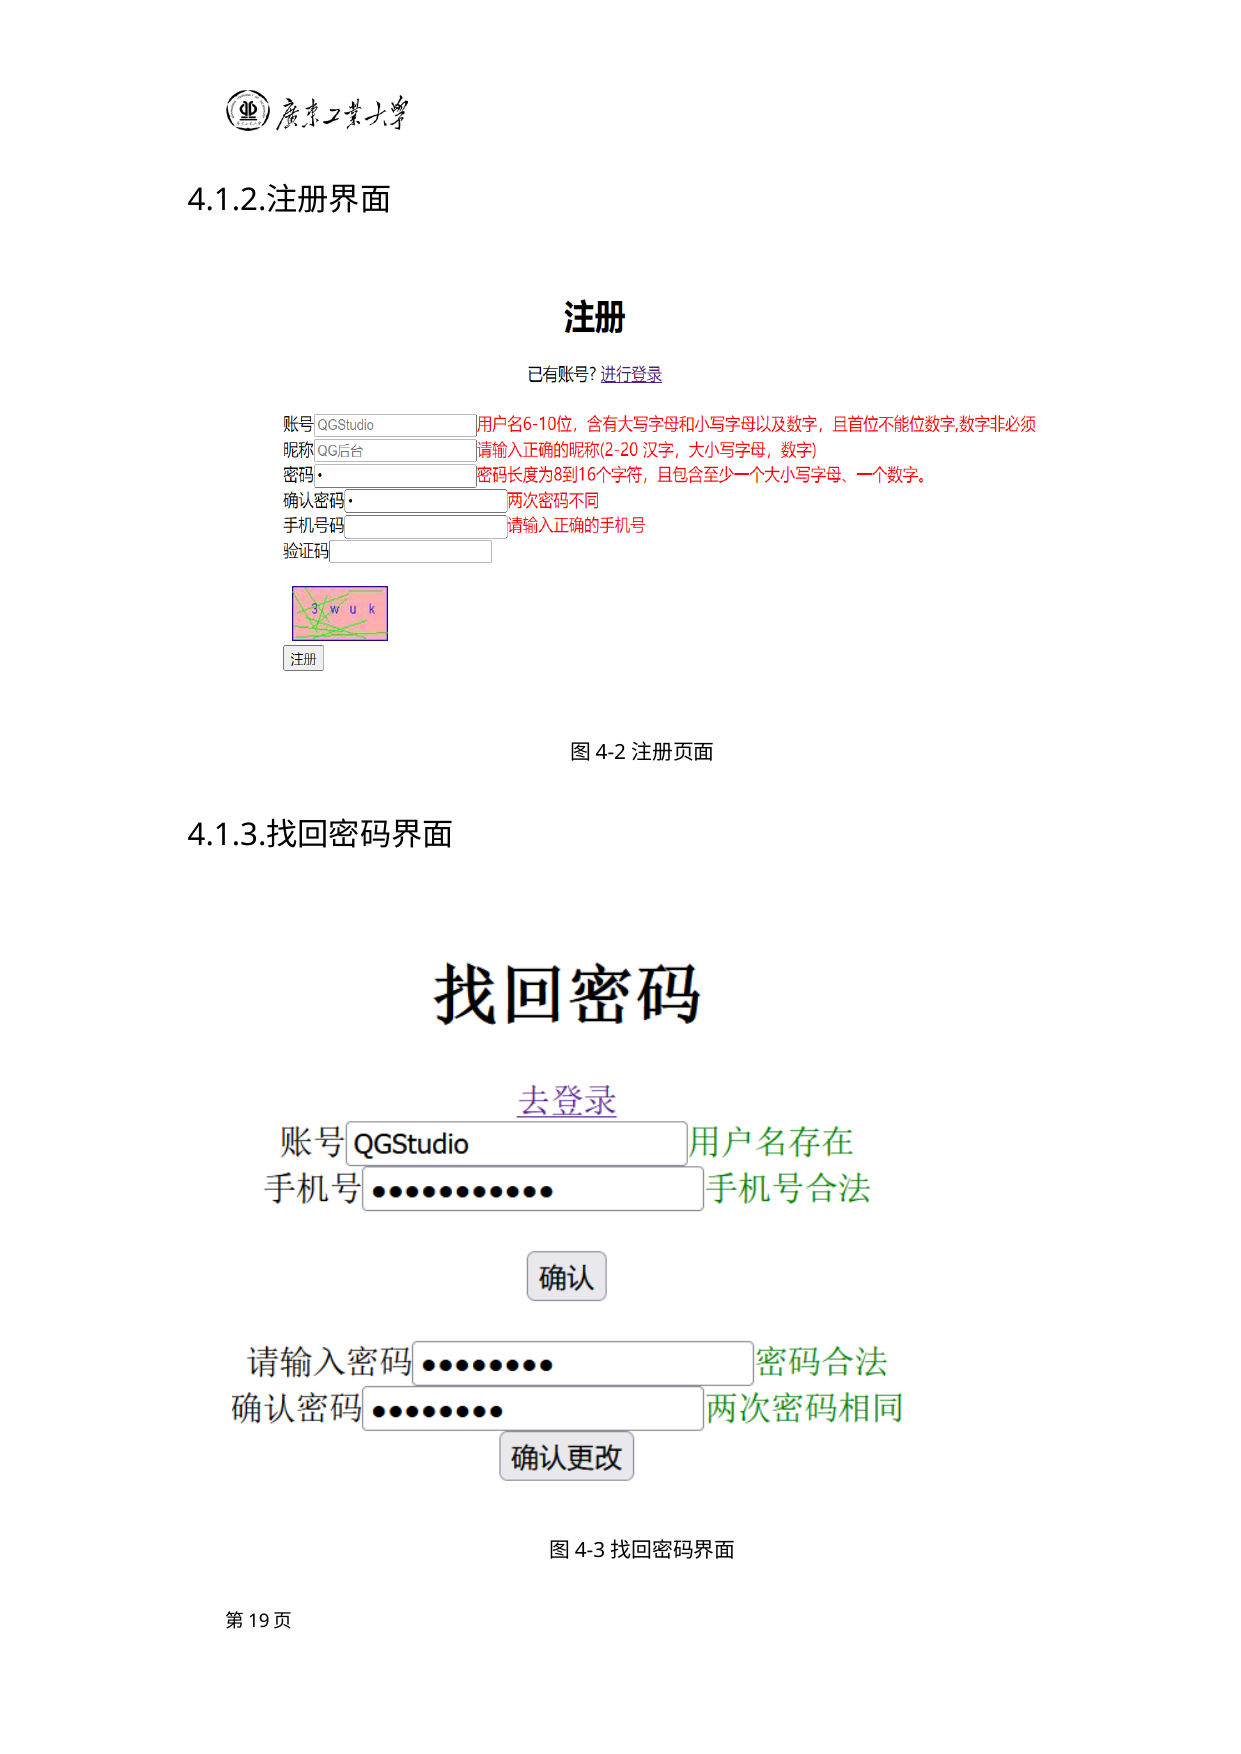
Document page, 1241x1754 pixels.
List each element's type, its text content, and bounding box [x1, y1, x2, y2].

text 图 4-3 找回密码界面 [232, 1532, 1053, 1564]
text 图 4-2 注册页面 [232, 734, 1053, 767]
subtitle 找回密码界面 [187, 799, 1053, 864]
subtitle 注册界面 [187, 164, 1053, 229]
picture [225, 88, 271, 132]
picture [231, 289, 1055, 686]
picture [275, 94, 408, 132]
picture [231, 924, 929, 1496]
